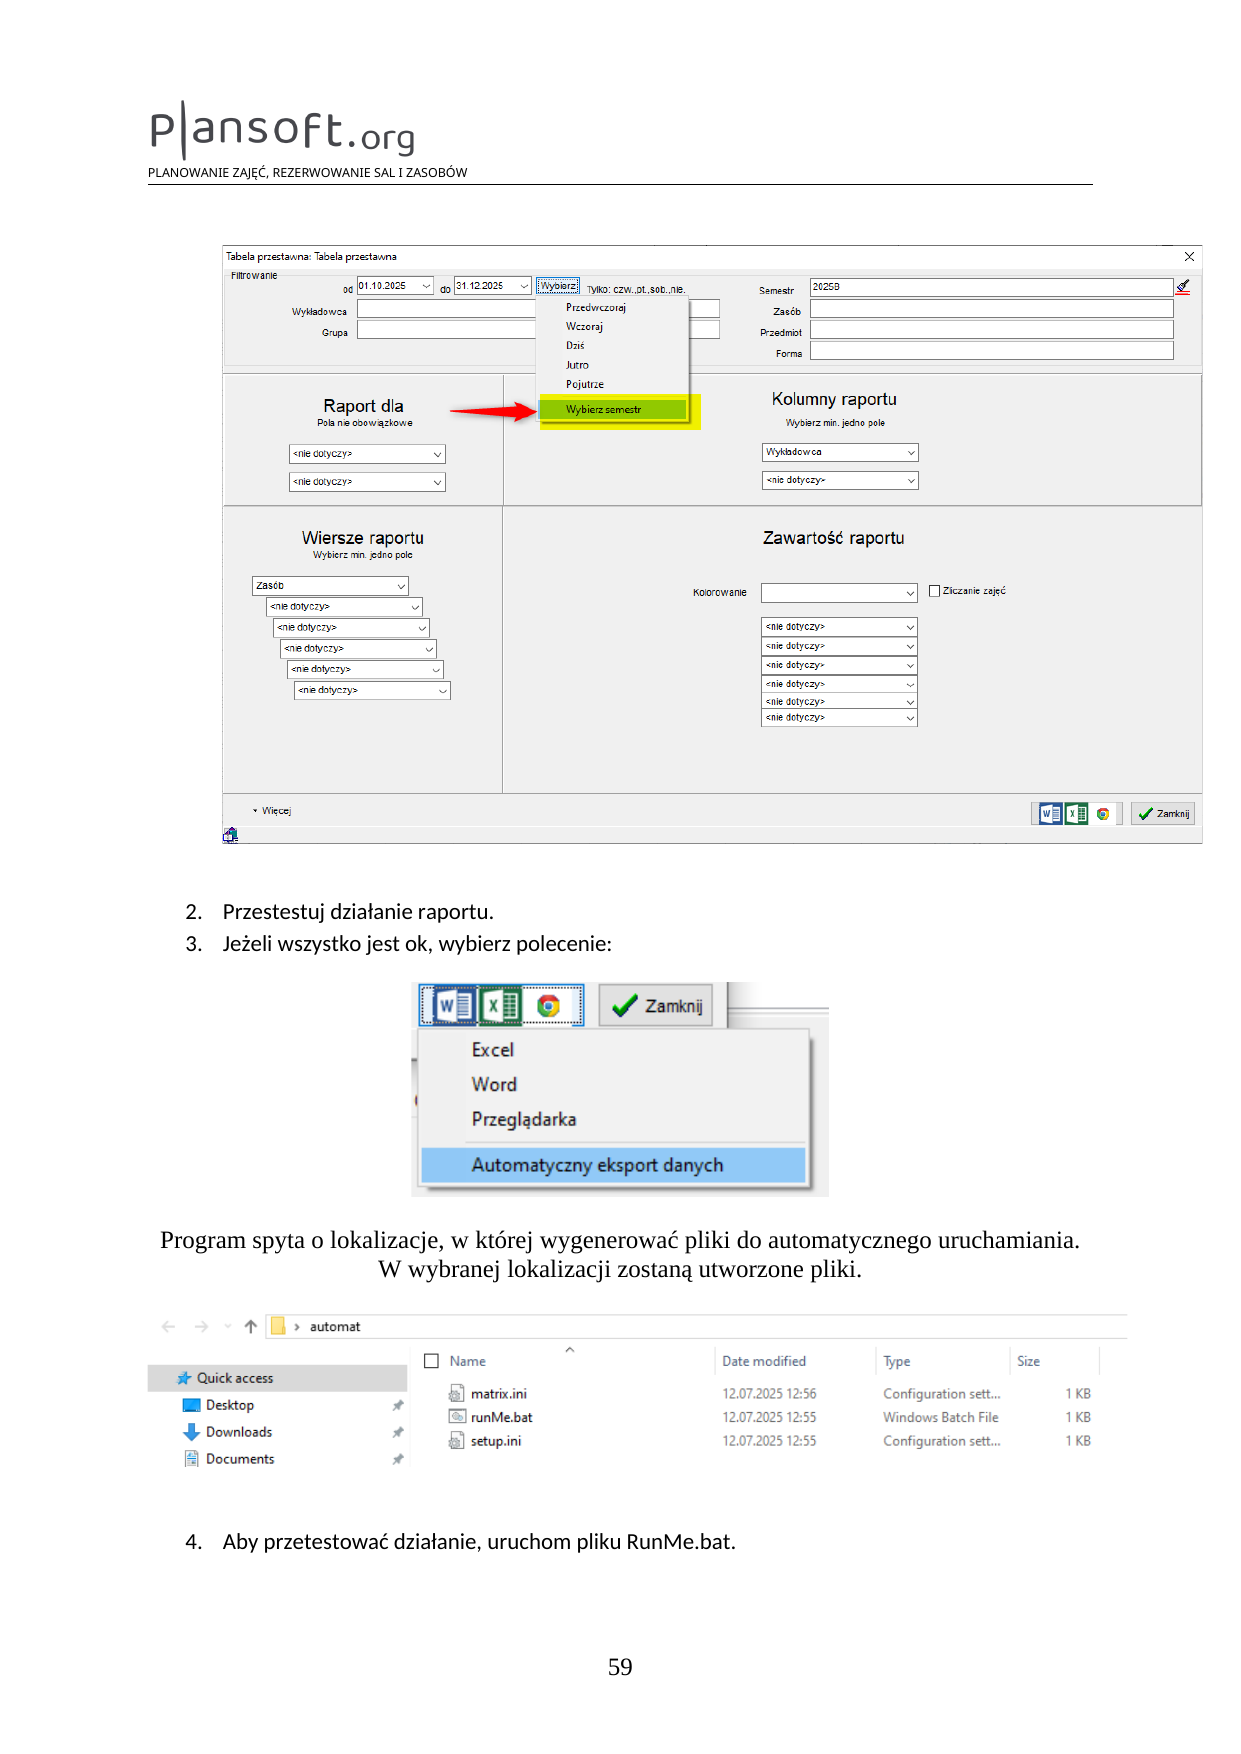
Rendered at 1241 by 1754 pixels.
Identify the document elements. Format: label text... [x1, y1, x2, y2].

list Aby przetestować działanie, uruchom pliku RunMe.bat. [185, 1527, 1093, 1555]
picture [222, 245, 1203, 844]
picture [147, 1311, 1128, 1467]
picture [411, 982, 829, 1197]
list Jeżeli wszystko jest ok, wybierz polecenie: [185, 929, 1093, 957]
text Program spyta o lokalizacje, w której wygenerować pliki do automatycznego uruchamiania. W wybranej lokalizacji zostaną utworzone pliki. [148, 1225, 1093, 1282]
picture [147, 73, 418, 165]
list Przestestuj działanie raportu. [185, 897, 1093, 925]
